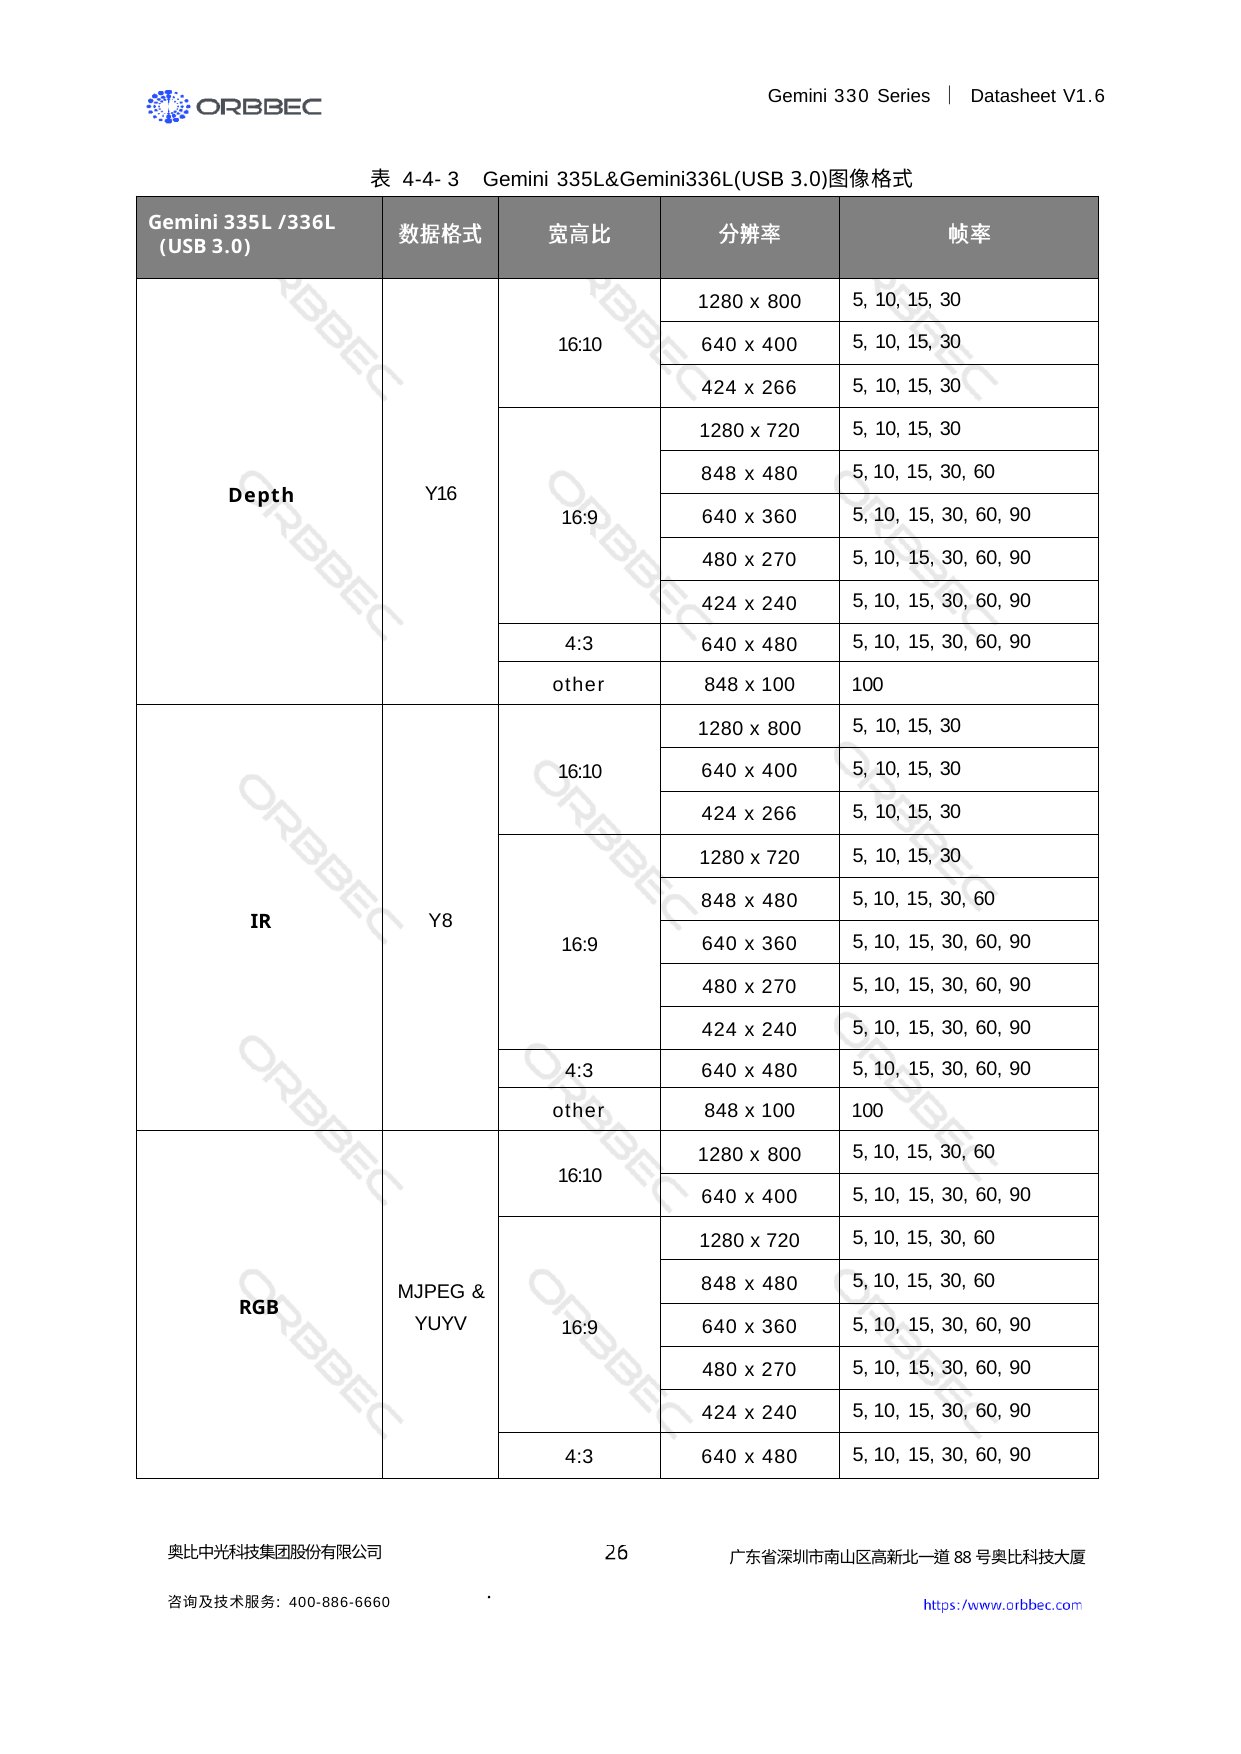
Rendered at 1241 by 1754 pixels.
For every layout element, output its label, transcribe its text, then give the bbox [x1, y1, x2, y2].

table_cell 5, 10, 15, 30 [840, 748, 1098, 791]
table_cell 5, 10, 15, 30, 60, 90 [840, 1174, 1098, 1216]
table_cell Y8 [383, 705, 498, 1130]
table_cell 480 x 270 [661, 964, 839, 1006]
picture [486, 1545, 628, 1599]
table_cell 5, 10, 15, 30, 60, 90 [840, 921, 1098, 963]
table_cell 640 x 360 [661, 494, 839, 536]
table_cell 16:9 [499, 408, 660, 623]
table_cell 16:9 [499, 835, 660, 1049]
table_cell 16:10 [499, 1131, 660, 1216]
table_cell 16:9 [499, 1217, 660, 1432]
table_cell Y16 [383, 279, 498, 704]
table_cell 4:3 [499, 1433, 660, 1478]
table_cell 5, 10, 15, 30 [840, 322, 1098, 364]
table_cell 5, 10, 15, 30, 60, 90 [840, 1050, 1098, 1087]
table_cell 640 x 400 [661, 748, 839, 791]
table_cell 16:10 [499, 705, 660, 833]
table_cell other [499, 662, 660, 704]
table_cell 5, 10, 15, 30, 60, 90 [840, 1433, 1098, 1478]
table_cell 848 x 480 [661, 878, 839, 920]
table_cell 4:3 [499, 1050, 660, 1087]
table_cell 5, 10, 15, 30 [840, 835, 1098, 877]
table_cell 640 x 360 [661, 1304, 839, 1346]
table_cell Depth [137, 279, 382, 704]
table_cell other [499, 1088, 660, 1130]
table_cell 848 x 480 [661, 1260, 839, 1303]
table_cell 424 x 266 [661, 792, 839, 833]
table_cell 5, 10, 15, 30, 60 [840, 1217, 1098, 1259]
table_cell RGB [137, 1131, 382, 1478]
table_cell 5, 10, 15, 30 [840, 365, 1098, 407]
table_cell 4:3 [499, 624, 660, 661]
table_cell 424 x 266 [661, 365, 839, 407]
table_cell 640 x 480 [661, 1433, 839, 1478]
table_cell 5, 10, 15, 30, 60, 90 [840, 1304, 1098, 1346]
table_cell 5, 10, 15, 30, 60, 90 [840, 1007, 1098, 1049]
table_cell 5, 10, 15, 30, 60, 90 [840, 538, 1098, 579]
table_cell 16:10 [499, 279, 660, 407]
table_cell 5, 10, 15, 30, 60 [840, 1260, 1098, 1303]
text 表 4-4- 3 Gemini 335L&Gemini336L(USB 3.0)图像格式 [371, 169, 1104, 191]
table_header [840, 197, 1098, 278]
table_header [661, 197, 839, 278]
table_cell 1280 x 800 [661, 1131, 839, 1173]
text 广东省深圳市南山区高新北一道88号奥比科技大厦 [729, 1548, 1104, 1566]
text 奥比中光科技集团股份有限公司 [167, 1543, 476, 1560]
picture [718, 222, 780, 244]
table_header Gemini 335L /336L (USB 3.0) [137, 197, 382, 278]
table_cell 848 x 100 [661, 1088, 839, 1130]
table_cell 848 x 100 [661, 662, 839, 704]
table_cell 424 x 240 [661, 1390, 839, 1432]
table_cell 100 [840, 1088, 1098, 1130]
table_cell 5, 10, 15, 30 [840, 705, 1098, 747]
table_cell 480 x 270 [661, 538, 839, 579]
table_cell 5, 10, 15, 30, 60, 90 [840, 581, 1098, 623]
table_cell 5, 10, 15, 30 [840, 792, 1098, 833]
table_cell 100 [840, 662, 1098, 704]
table_cell 640 x 400 [661, 322, 839, 364]
picture [398, 222, 482, 244]
table_cell 5, 10, 15, 30 [840, 279, 1098, 321]
table_cell 640 x 400 [661, 1174, 839, 1216]
table_cell 5, 10, 15, 30, 60 [840, 878, 1098, 920]
table_cell 848 x 480 [661, 451, 839, 493]
table_cell 1280 x 720 [661, 1217, 839, 1259]
picture [947, 222, 991, 244]
text 咨询及技术服务: 400-886-6660 [167, 1594, 476, 1609]
table_cell 5, 10, 15, 30, 60, 90 [840, 624, 1098, 661]
table_header [499, 197, 660, 278]
table_cell 1280 x 720 [661, 408, 839, 450]
table_cell 5, 10, 15, 30, 60, 90 [840, 964, 1098, 1006]
picture [923, 1598, 1082, 1614]
table_cell 640 x 480 [661, 1050, 839, 1087]
table_header [383, 197, 498, 278]
table_cell MJPEG & YUYV [383, 1131, 498, 1478]
table_cell 5, 10, 15, 30, 60 [840, 451, 1098, 493]
table_cell IR [137, 705, 382, 1130]
table_cell 1280 x 720 [661, 835, 839, 877]
table_cell 640 x 360 [661, 921, 839, 963]
table_cell 640 x 480 [661, 624, 839, 661]
picture [547, 222, 611, 244]
table_cell 480 x 270 [661, 1347, 839, 1389]
table_cell 5, 10, 15, 30, 60, 90 [840, 494, 1098, 536]
table_cell 5, 10, 15, 30, 60, 90 [840, 1390, 1098, 1432]
table_cell 424 x 240 [661, 581, 839, 623]
table_cell 5, 10, 15, 30 [840, 408, 1098, 450]
table_cell 5, 10, 15, 30, 60, 90 [840, 1347, 1098, 1389]
table_cell 424 x 240 [661, 1007, 839, 1049]
table_cell 5, 10, 15, 30, 60 [840, 1131, 1098, 1173]
picture [144, 90, 322, 124]
table_cell 1280 x 800 [661, 279, 839, 321]
table_cell 1280 x 800 [661, 705, 839, 747]
